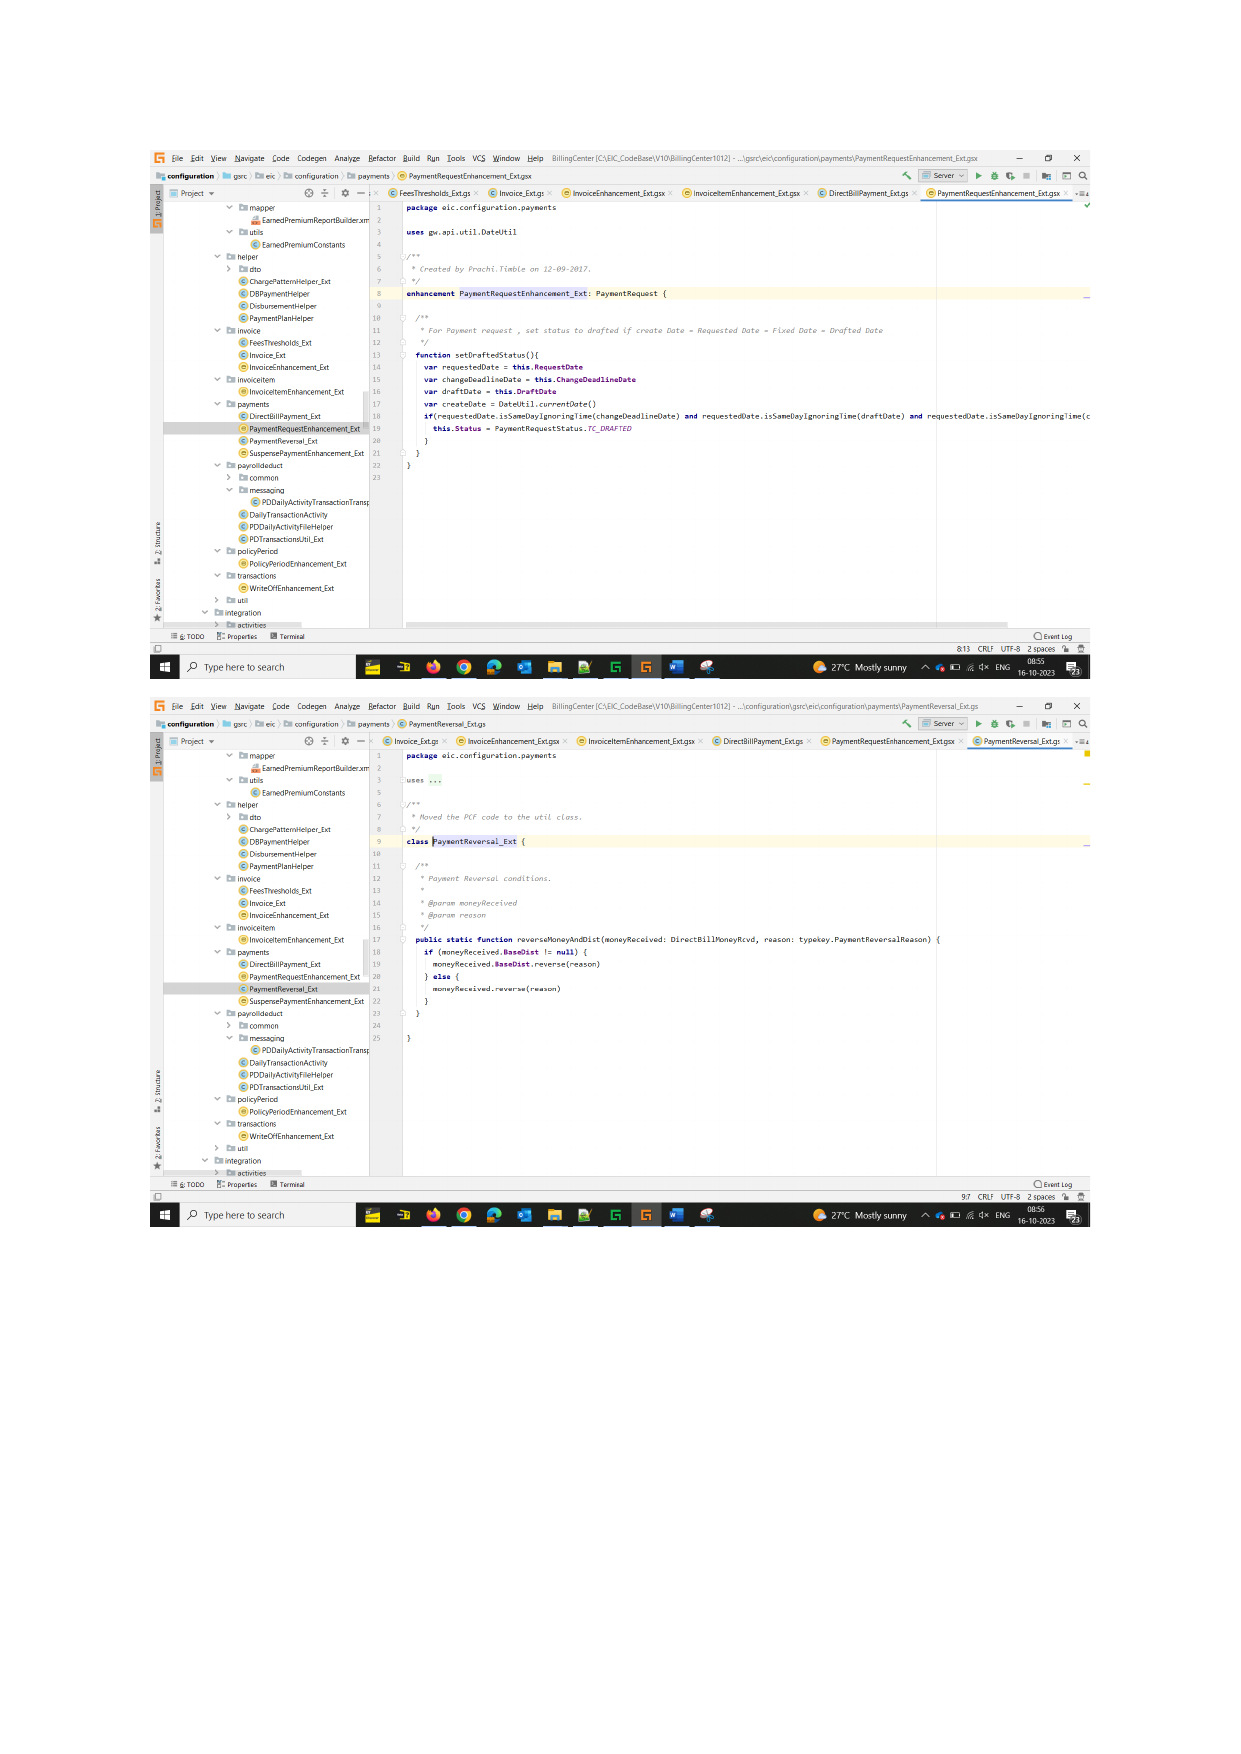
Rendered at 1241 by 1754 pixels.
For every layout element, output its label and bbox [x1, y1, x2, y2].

picture [150, 150, 1091, 679]
picture [150, 697, 1091, 1227]
